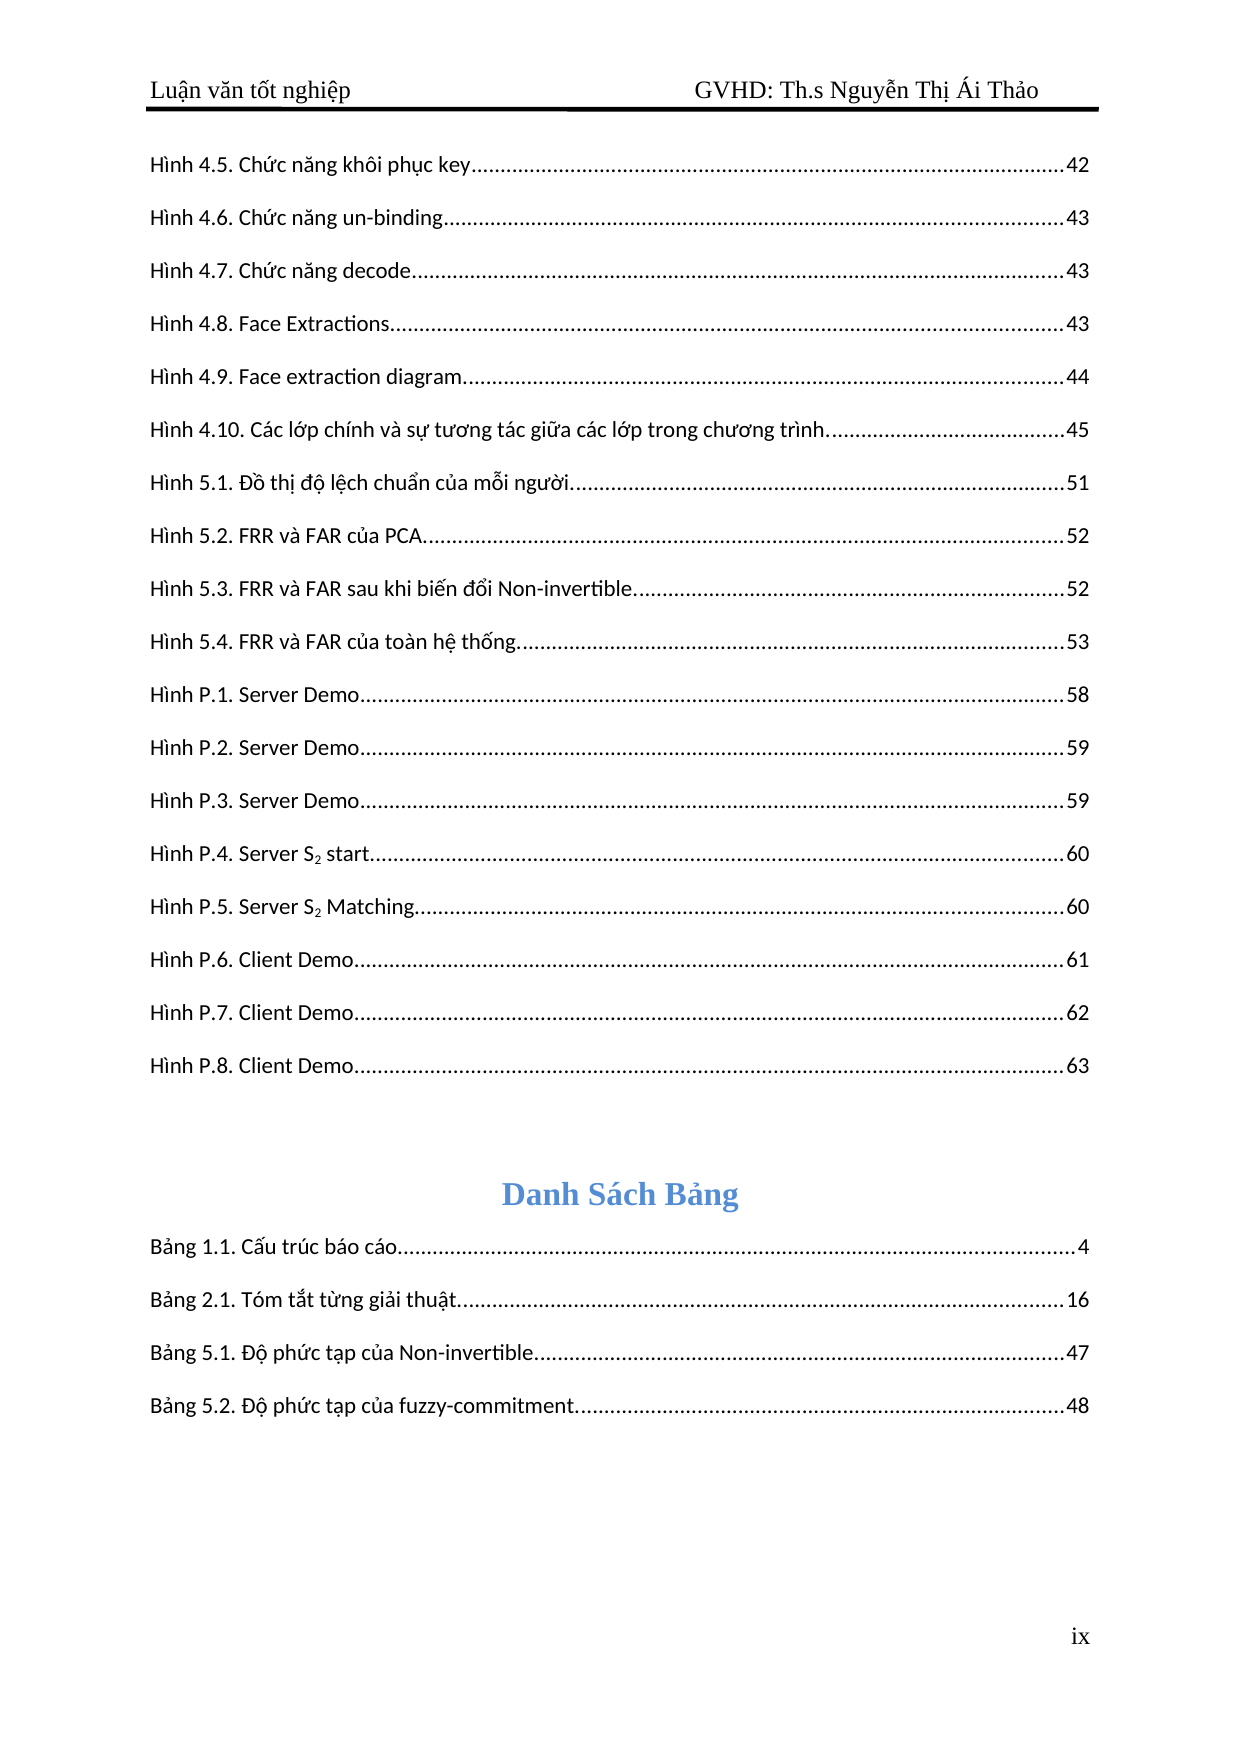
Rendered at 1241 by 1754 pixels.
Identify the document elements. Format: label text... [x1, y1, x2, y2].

text Hình 5.1. Đồ thị độ lệch chuẩn của mỗi người. 51 [150, 468, 1090, 496]
text Hình P.8. Client Demo 63 [150, 1051, 1090, 1079]
text Hình P.6. Client Demo 61 [150, 945, 1090, 973]
text Bảng 5.2. Độ phức tạp của fuzzy-commitment. 48 [150, 1391, 1090, 1419]
text Hình P.2. Server Demo 59 [150, 733, 1090, 761]
text Hình 4.9. Face extraction diagram. 44 [150, 362, 1090, 390]
text Hình 4.7. Chức năng decode 43 [150, 256, 1090, 284]
text Danh Sách Bảng [150, 1174, 1090, 1213]
text Bảng 1.1. Cấu trúc báo cáo. 4 [150, 1232, 1090, 1260]
text Hình 5.2. FRR và FAR của PCA. 52 [150, 521, 1090, 549]
text Hình P.7. Client Demo 62 [150, 998, 1090, 1026]
text Hình 4.8. Face Extractions. 43 [150, 309, 1090, 337]
text Hình P.4. Server S2 start. 60 [150, 839, 1090, 867]
text Hình 5.3. FRR và FAR sau khi biến đổi Non-invertible. 52 [150, 574, 1090, 602]
text Hình 4.6. Chức năng un-binding 43 [150, 203, 1090, 231]
text Hình P.1. Server Demo 58 [150, 680, 1090, 708]
text Hình 5.4. FRR và FAR của toàn hệ thống. 53 [150, 627, 1090, 655]
text Hình P.5. Server S2 Matching. 60 [150, 892, 1090, 920]
text Bảng 2.1. Tóm tắt từng giải thuật. 16 [150, 1285, 1090, 1313]
text Bảng 5.1. Độ phức tạp của Non-invertible. 47 [150, 1338, 1090, 1366]
text Hình P.3. Server Demo 59 [150, 786, 1090, 814]
text Hình 4.5. Chức năng khôi phục key 42 [150, 150, 1090, 178]
text Hình 4.10. Các lớp chính và sự tương tác giữa các lớp trong chương trình. 45 [150, 415, 1090, 443]
